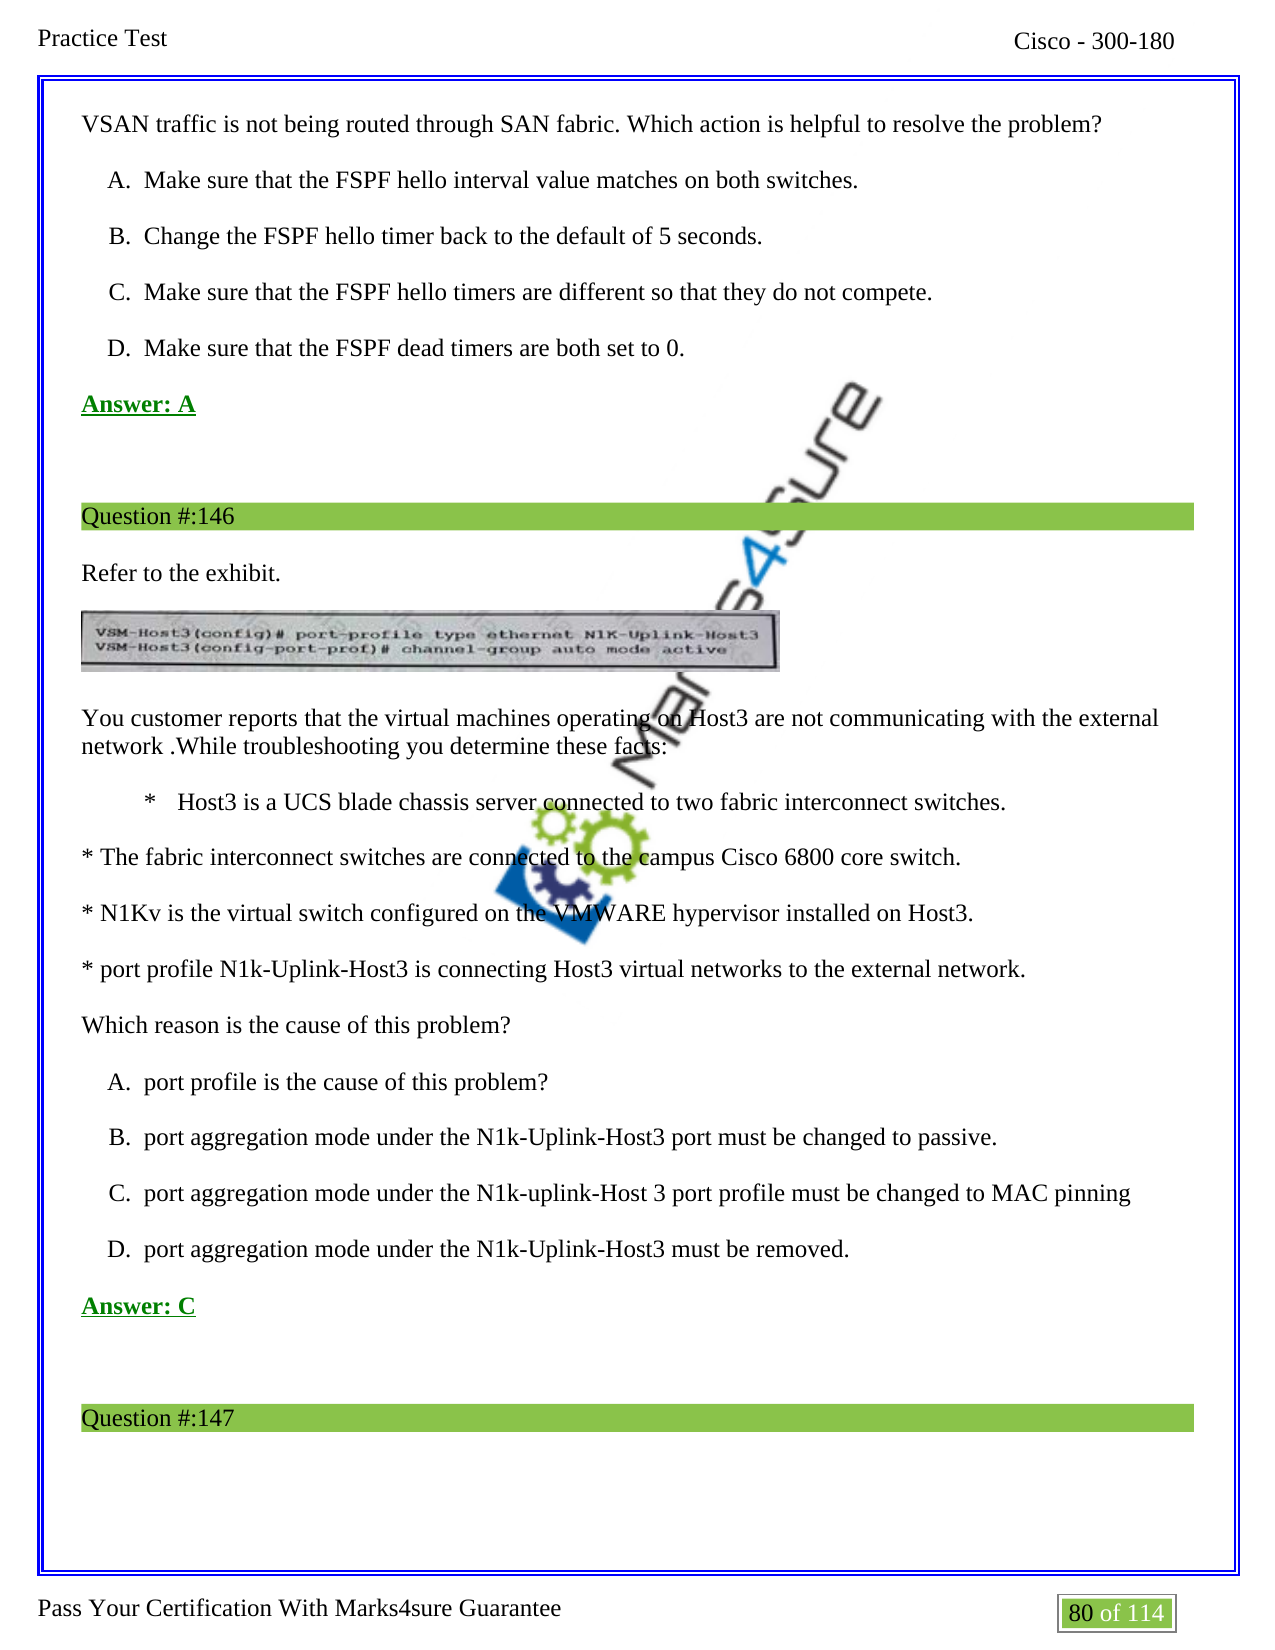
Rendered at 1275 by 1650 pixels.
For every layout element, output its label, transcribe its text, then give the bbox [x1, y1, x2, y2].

list Make sure that the FSPF dead timers are both set to 0. [107, 333, 1204, 361]
picture [81, 81, 1224, 1026]
list port aggregation mode under the N1k-uplink-Host 3 port profile must be changed to MAC pinning [108, 1178, 1204, 1207]
picture [417, 0, 1224, 75]
list port profile is the cause of this problem? [107, 1067, 1204, 1095]
list N1Kv is the virtual switch configured on the VMWARE hypervisor installed on Host3. [81, 898, 1204, 927]
subtitle Answer: C [81, 1291, 1204, 1319]
list Change the FSPF hello timer back to the default of 5 seconds. [108, 221, 1204, 250]
list port aggregation mode under the N1k-Uplink-Host3 port must be changed to passive. [108, 1122, 1204, 1151]
text Refer to the exhibit. [81, 558, 1204, 586]
list Make sure that the FSPF hello interval value matches on both switches. [107, 165, 1204, 194]
list The fabric interconnect switches are connected to the campus Cisco 6800 core switch. [81, 842, 1204, 871]
list port profile N1k-Uplink-Host3 is connecting Host3 virtual networks to the external network. Which reason is the cause of this problem? [81, 954, 1027, 1039]
list port aggregation mode under the N1k-Uplink-Host3 must be removed. [107, 1234, 1204, 1263]
text Practice Test [37, 23, 167, 51]
text You customer reports that the virtual machines operating on Host3 are not communicating with the external network .While troubleshooting you determine these facts: [81, 704, 1188, 760]
subtitle Answer: A [81, 389, 1204, 418]
text VSAN traffic is not being routed through SAN fabric. Which action is helpful to resolve the problem? [81, 109, 1204, 138]
text Cisco - 300-180 [1014, 26, 1204, 55]
list Host3 is a UCS blade chassis server connected to two fabric interconnect switches. [144, 787, 1204, 815]
list Make sure that the FSPF hello timers are different so that they do not compete. [108, 277, 1204, 306]
